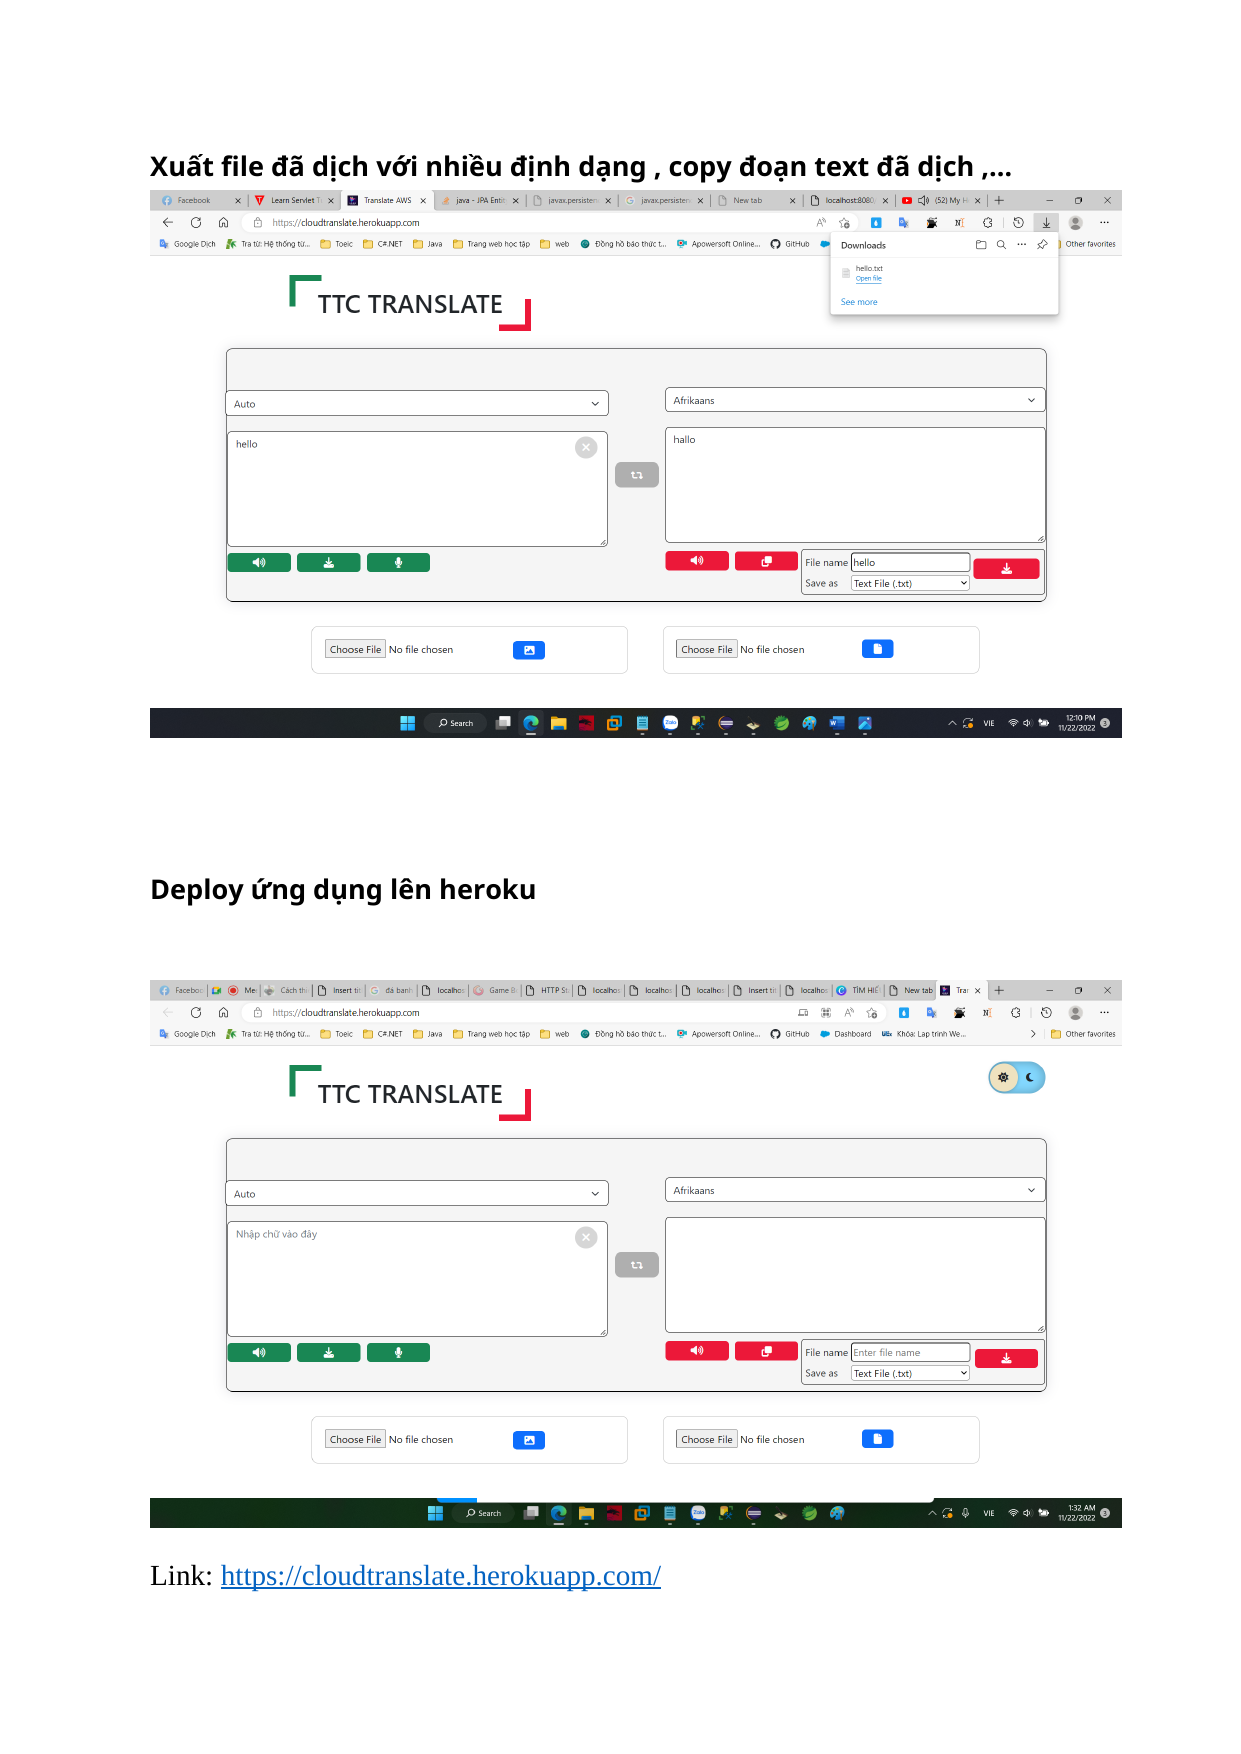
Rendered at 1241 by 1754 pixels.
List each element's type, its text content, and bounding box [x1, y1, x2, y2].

text Link: https://cloudtranslate.herokuapp.com/ [150, 1558, 1123, 1592]
picture [150, 980, 1122, 1528]
picture [150, 190, 1122, 738]
subtitle Deploy ứng dụng lên heroku [150, 871, 1123, 908]
subtitle Xuất file đã dịch với nhiều định dạng , copy đoạn text đã dịch ,… [150, 147, 1123, 184]
